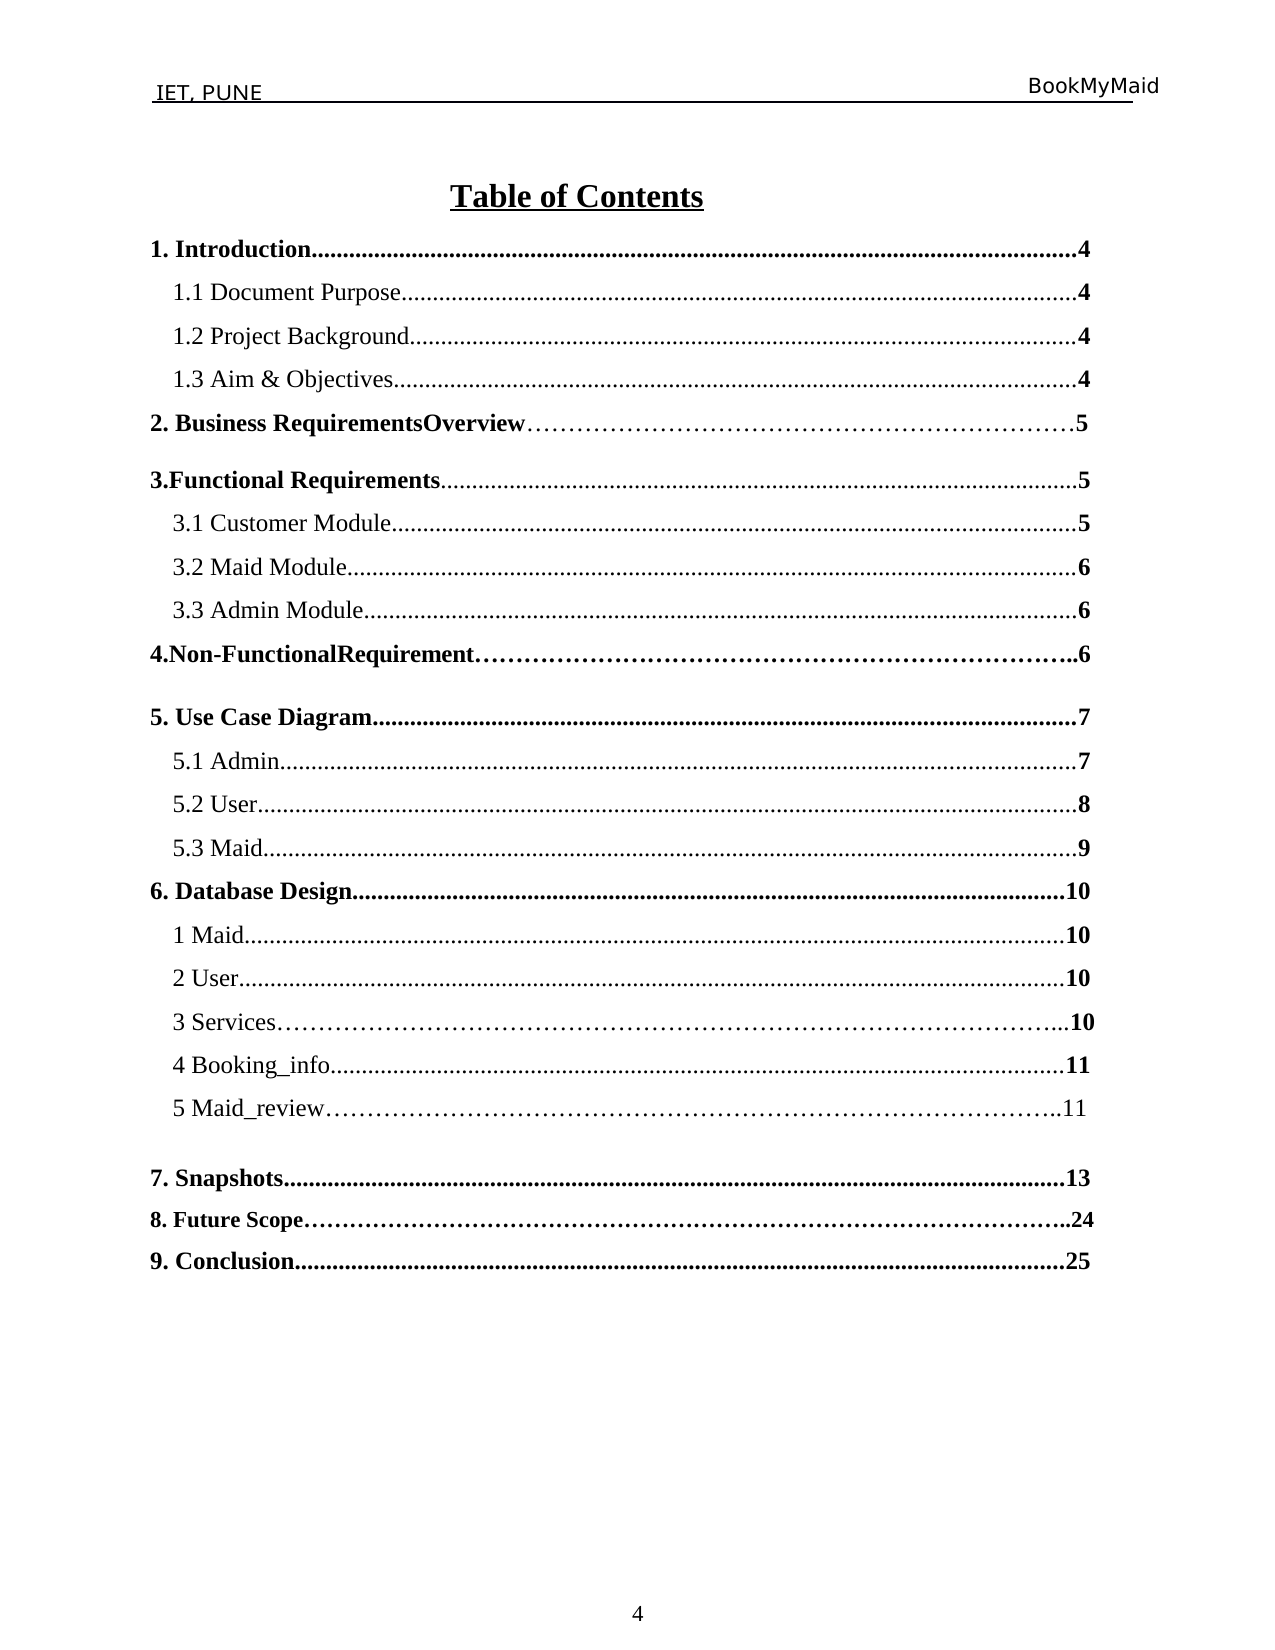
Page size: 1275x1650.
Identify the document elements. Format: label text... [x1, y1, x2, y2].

text 1.2 Project Background 4 [172, 321, 1125, 349]
text 4.Non-FunctionalRequirement………………………………………………………………..6 [150, 639, 1125, 668]
text 1.1 Document Purpose 4 [172, 277, 1125, 306]
text 5. Use Case Diagram 7 [150, 702, 1125, 731]
text 5.2 User 8 [172, 789, 1125, 818]
text 8. Future Scope………………………………………………………………………………………..24 [150, 1206, 1125, 1233]
text 1. Introduction 4 [150, 234, 1125, 263]
text 4 Booking_info 11 [172, 1050, 1125, 1079]
text 3.1 Customer Module 5 [172, 508, 1125, 537]
text Table of Contents [375, 176, 1125, 215]
text 3.3 Admin Module 6 [172, 595, 1125, 624]
text 2. Business RequirementsOverview…………………………………………………………5 [150, 408, 1125, 436]
text 7. Snapshots 13 [150, 1163, 1125, 1192]
text 1.3 Aim & Objectives 4 [172, 364, 1125, 393]
text 5 Maid_review……………………………………………………………………………..11 [172, 1093, 1125, 1122]
text 5.1 Admin 7 [172, 746, 1125, 775]
text 3.2 Maid Module 6 [172, 552, 1125, 581]
text 9. Conclusion 25 [150, 1246, 1125, 1274]
text 6. Database Design 10 [150, 876, 1125, 905]
text 2 User 10 [172, 963, 1125, 992]
text 5.3 Maid 9 [172, 833, 1125, 862]
text 3 Services…………………………………………………………………………………...10 [172, 1007, 1125, 1035]
text 1 Maid 10 [172, 920, 1125, 948]
text 3.Functional Requirements 5 [150, 465, 1125, 494]
